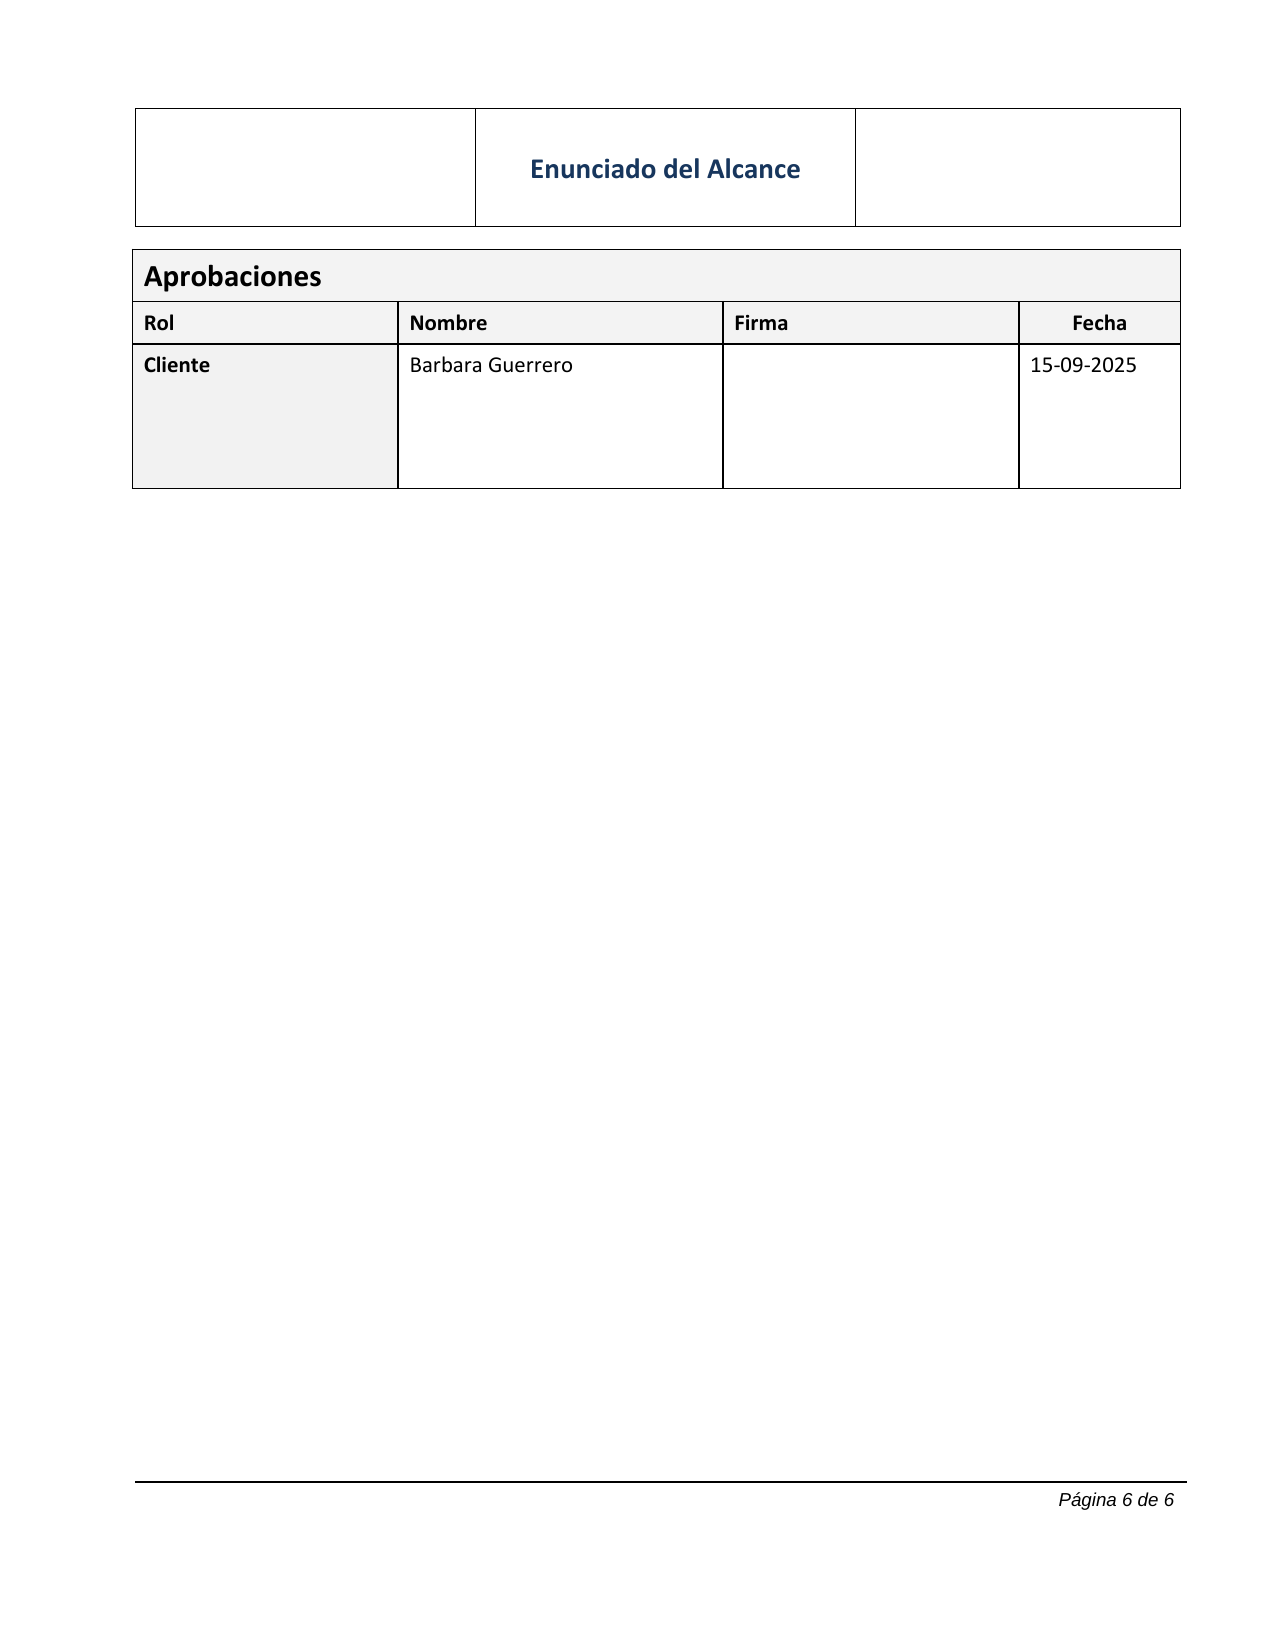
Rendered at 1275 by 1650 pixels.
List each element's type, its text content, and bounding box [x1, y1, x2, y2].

table_cell 15-09-2025 [1020, 345, 1180, 488]
table_cell [724, 345, 1018, 488]
table_cell Barbara Guerrero [399, 345, 722, 488]
table_header Aprobaciones [133, 250, 1180, 301]
table_cell Rol [133, 302, 397, 343]
table_cell Firma [724, 302, 1018, 343]
table_cell Fecha [1020, 302, 1180, 343]
table_cell Cliente [133, 345, 397, 488]
table_cell Nombre [399, 302, 722, 343]
